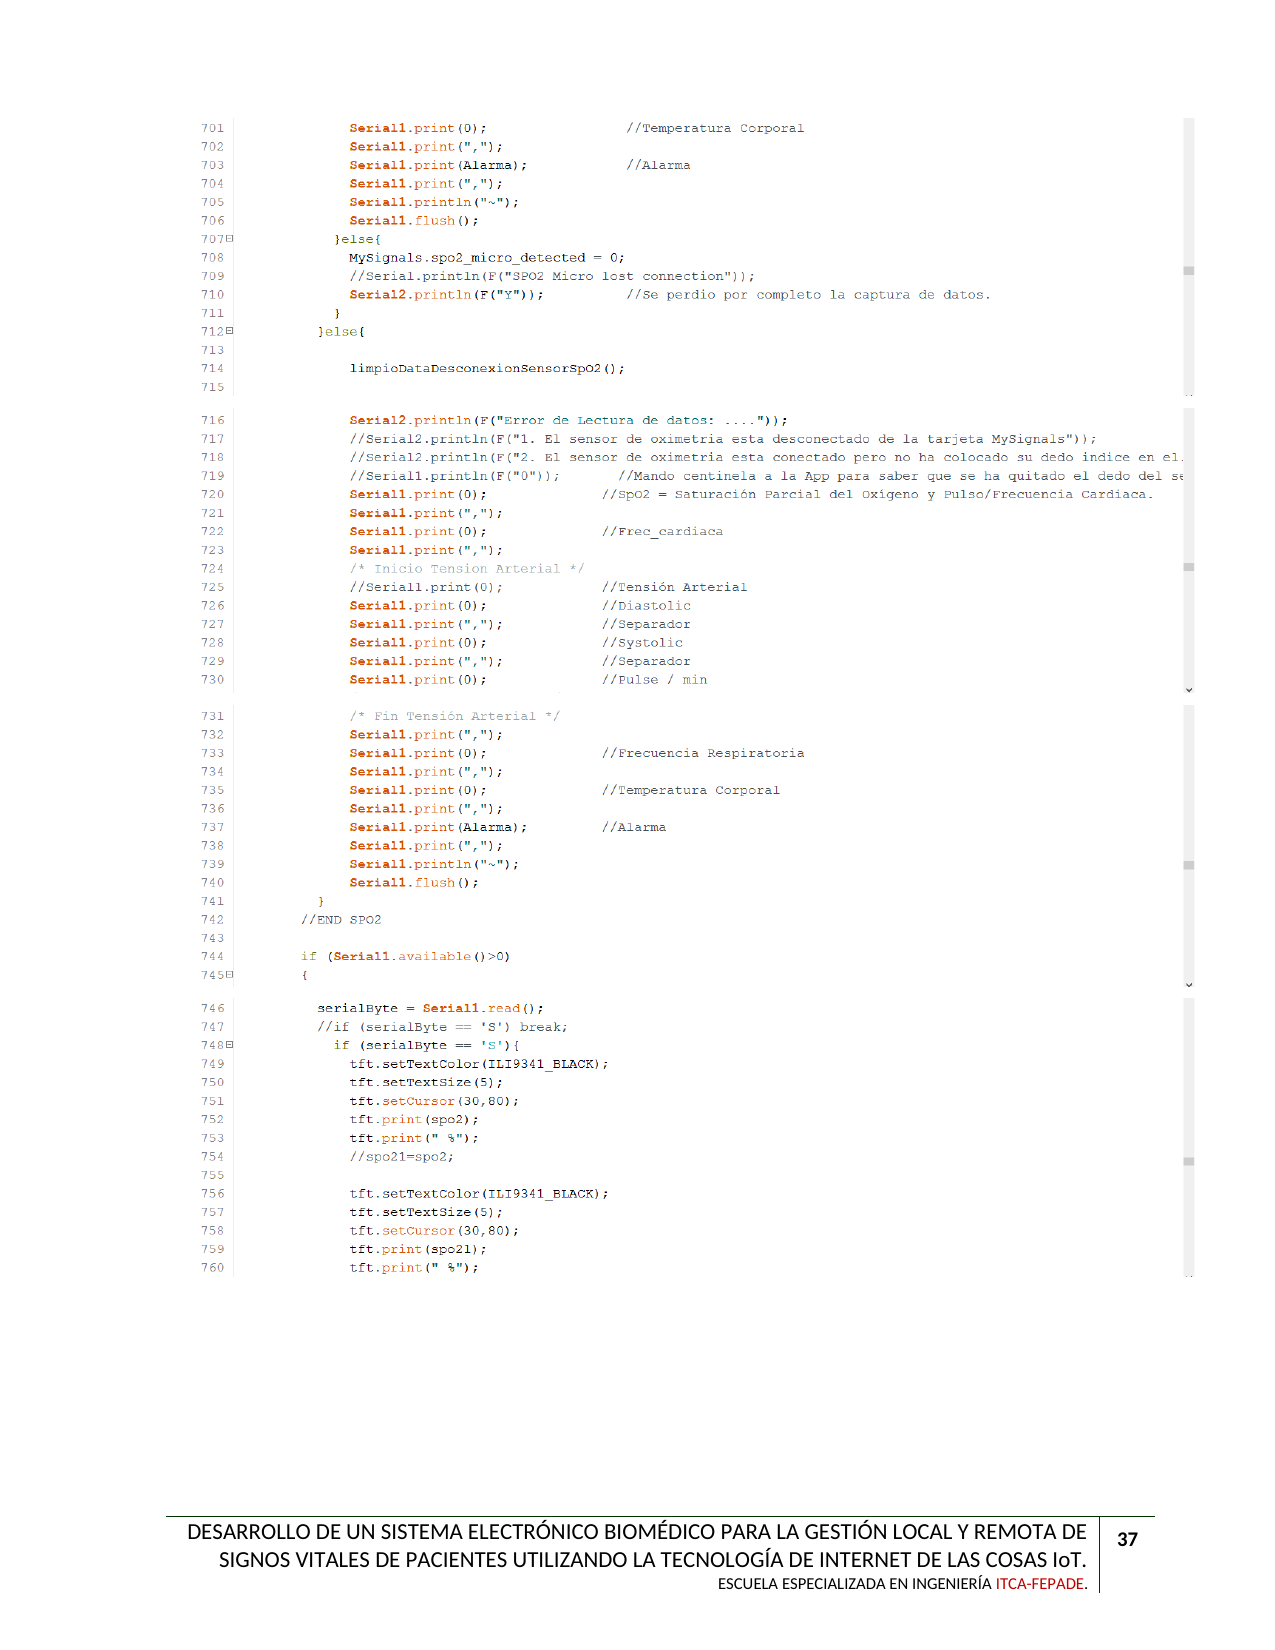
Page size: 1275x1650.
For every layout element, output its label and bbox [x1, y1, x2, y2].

picture [185, 705, 1195, 987]
picture [185, 998, 1195, 1277]
picture [185, 118, 1195, 396]
picture [185, 408, 1195, 693]
